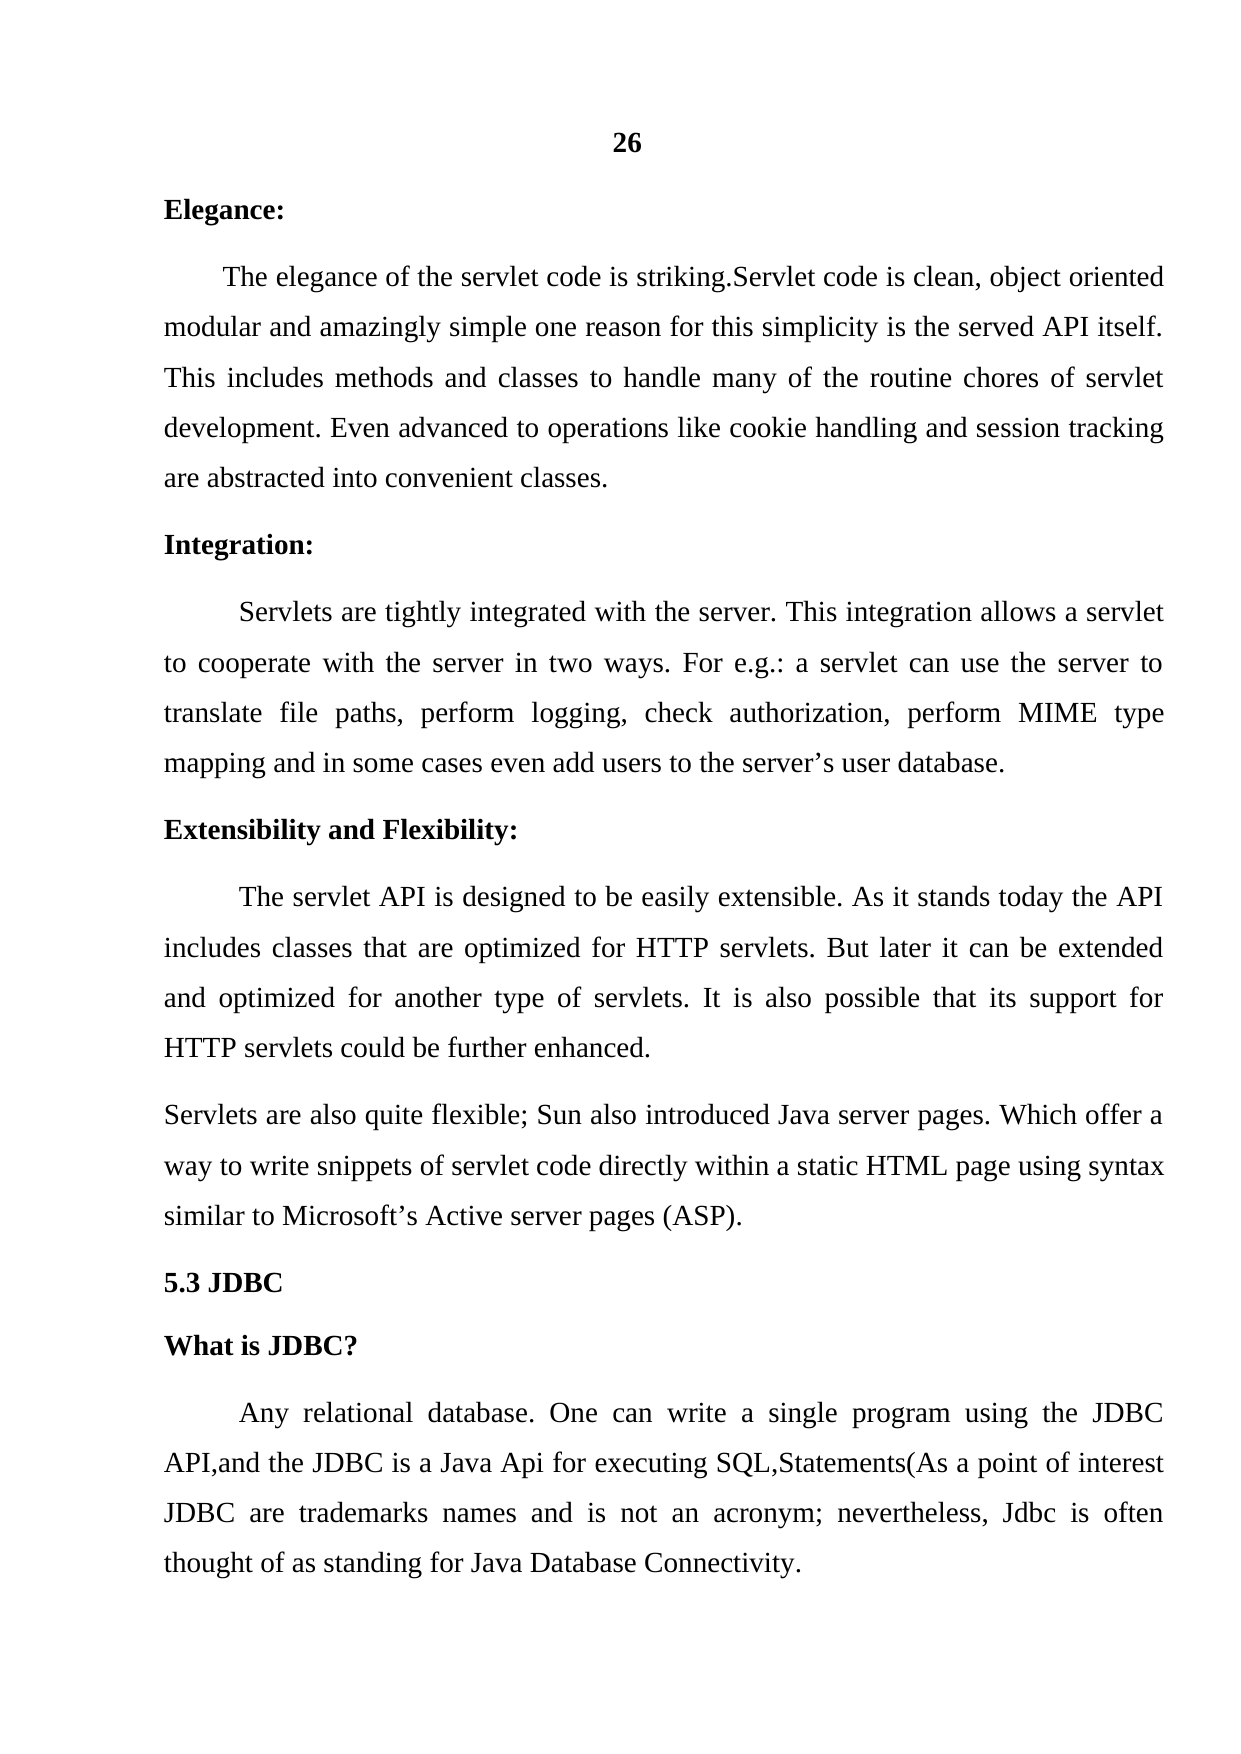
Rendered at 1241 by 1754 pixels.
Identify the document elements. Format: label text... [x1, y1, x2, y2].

text Integration: [89, 527, 1165, 561]
text Servlets are also quite flexible; Sun also introduced Java server pages. Which offer a way to write snippets of servlet code directly within a static HTML page using syntax similar to Microsoft’s Active server pages (ASP). [164, 1097, 1165, 1231]
text The servlet API is designed to be easily extensible. As it stands today the API includes classes that are optimized for HTTP servlets. But later it can be extended and optimized for another type of servlets. It is also possible that its support for HTTP servlets could be further enhanced. [164, 879, 1165, 1064]
text Servlets are tightly integrated with the server. This integration allows a servlet to cooperate with the server in two ways. For e.g.: a servlet can use the server to translate file paths, perform logging, check authorization, perform MIME type mapping and in some cases even add users to the server’s user database. [164, 594, 1165, 779]
text 5.3 JDBC [164, 1265, 1165, 1298]
text Elegance: [89, 192, 1165, 226]
text What is JDBC? [89, 1328, 1165, 1361]
text The elegance of the servlet code is striking.Servlet code is clean, object oriented modular and amazingly simple one reason for this simplicity is the served API itself. This includes methods and classes to handle many of the routine chores of servlet development. Even advanced to operations like cookie handling and session tracking are abstracted into convenient classes. [164, 259, 1165, 494]
text Extensibility and Flexibility: [89, 812, 1165, 846]
text Any relational database. One can write a single program using the JDBC API,and the JDBC is a Java Api for executing SQL,Statements(As a point of interest JDBC are trademarks names and is not an acronym; nevertheless, Jdbc is often thought of as standing for Java Database Connectivity. [164, 1395, 1165, 1579]
text 26 [89, 75, 1165, 159]
